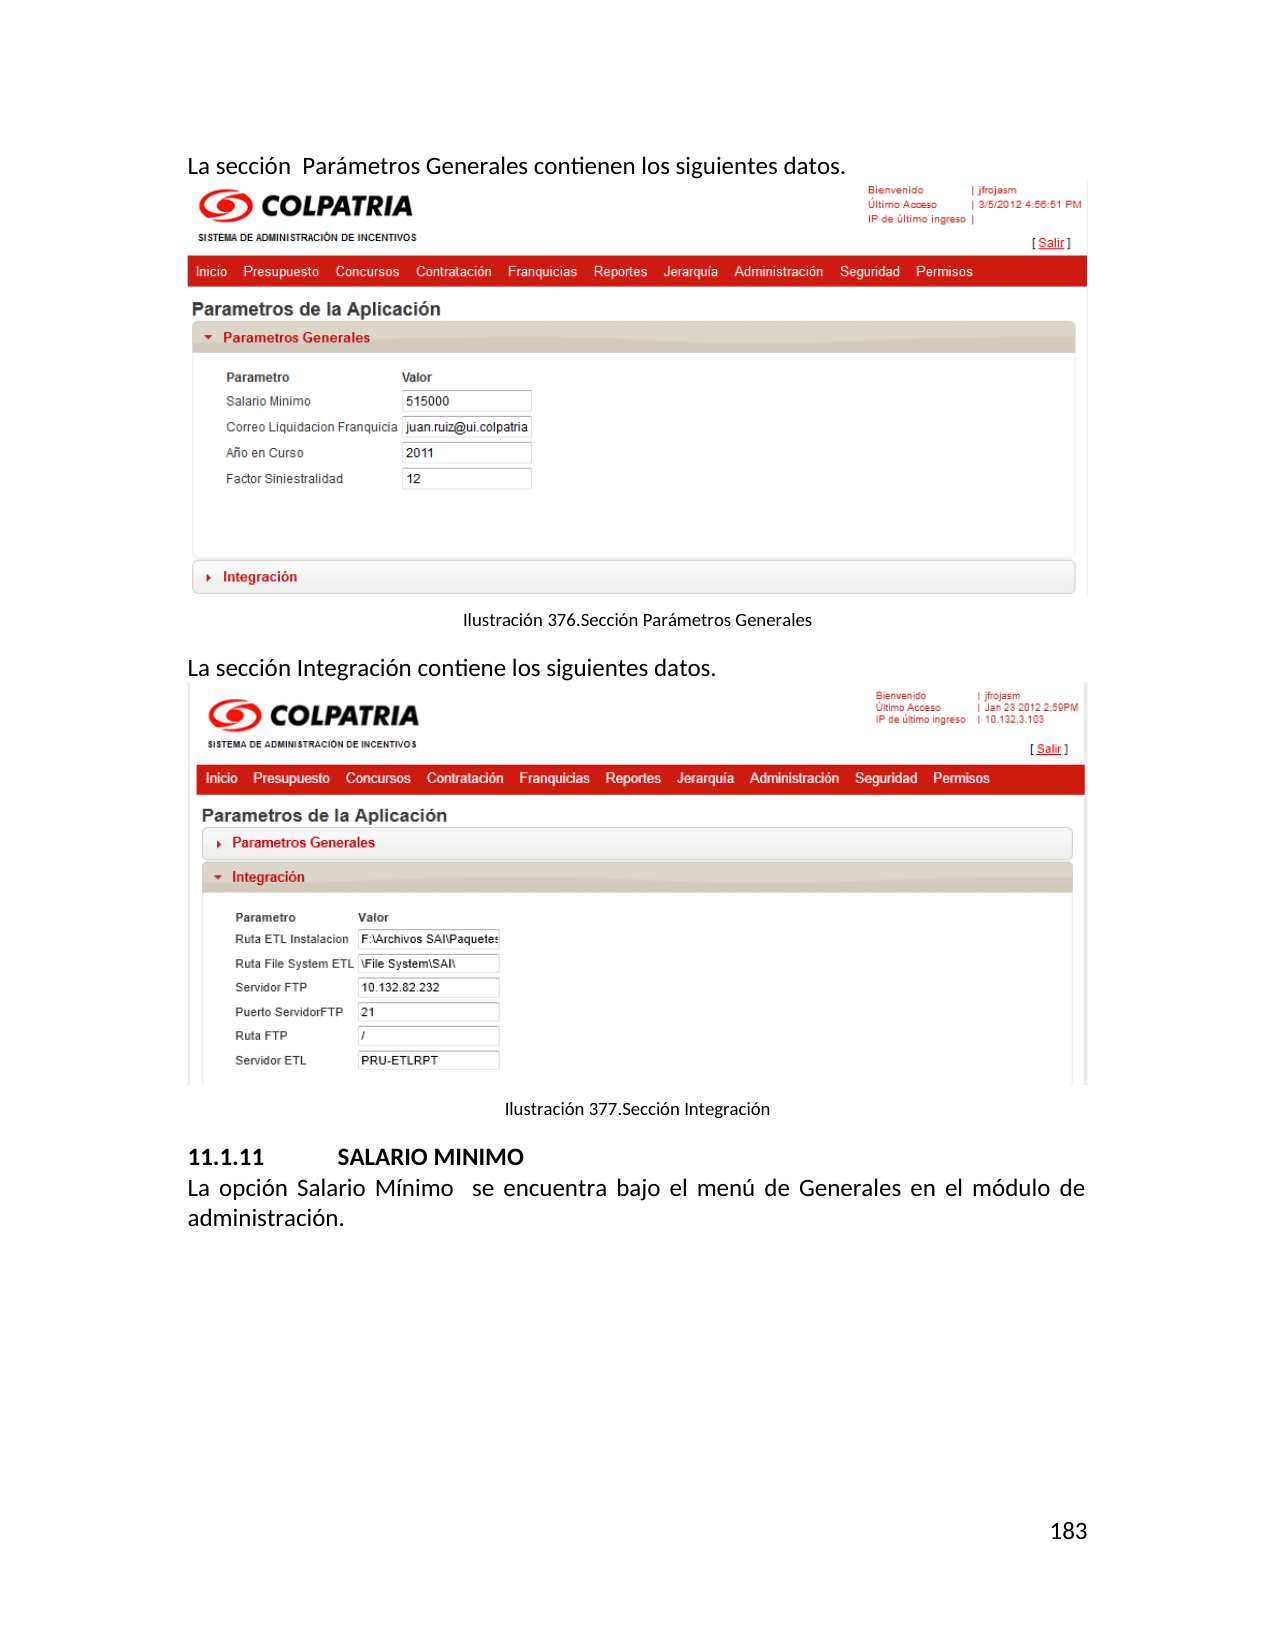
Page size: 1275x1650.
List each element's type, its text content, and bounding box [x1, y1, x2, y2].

subtitle SALARIO MINIMO [187, 1141, 1087, 1172]
text Ilustración 376.Sección Parámetros Generales [187, 608, 1087, 631]
text Ilustración 377.Sección Integración [187, 1097, 1087, 1120]
picture [187, 180, 1088, 596]
text La sección Integración contiene los siguientes datos. [187, 652, 1087, 682]
text La sección Parámetros Generales contienen los siguientes datos. [187, 150, 1087, 180]
text La opción Salario Mínimo se encuentra bajo el menú de Generales en el módulo de administración. [187, 1172, 1087, 1233]
picture [187, 682, 1088, 1085]
